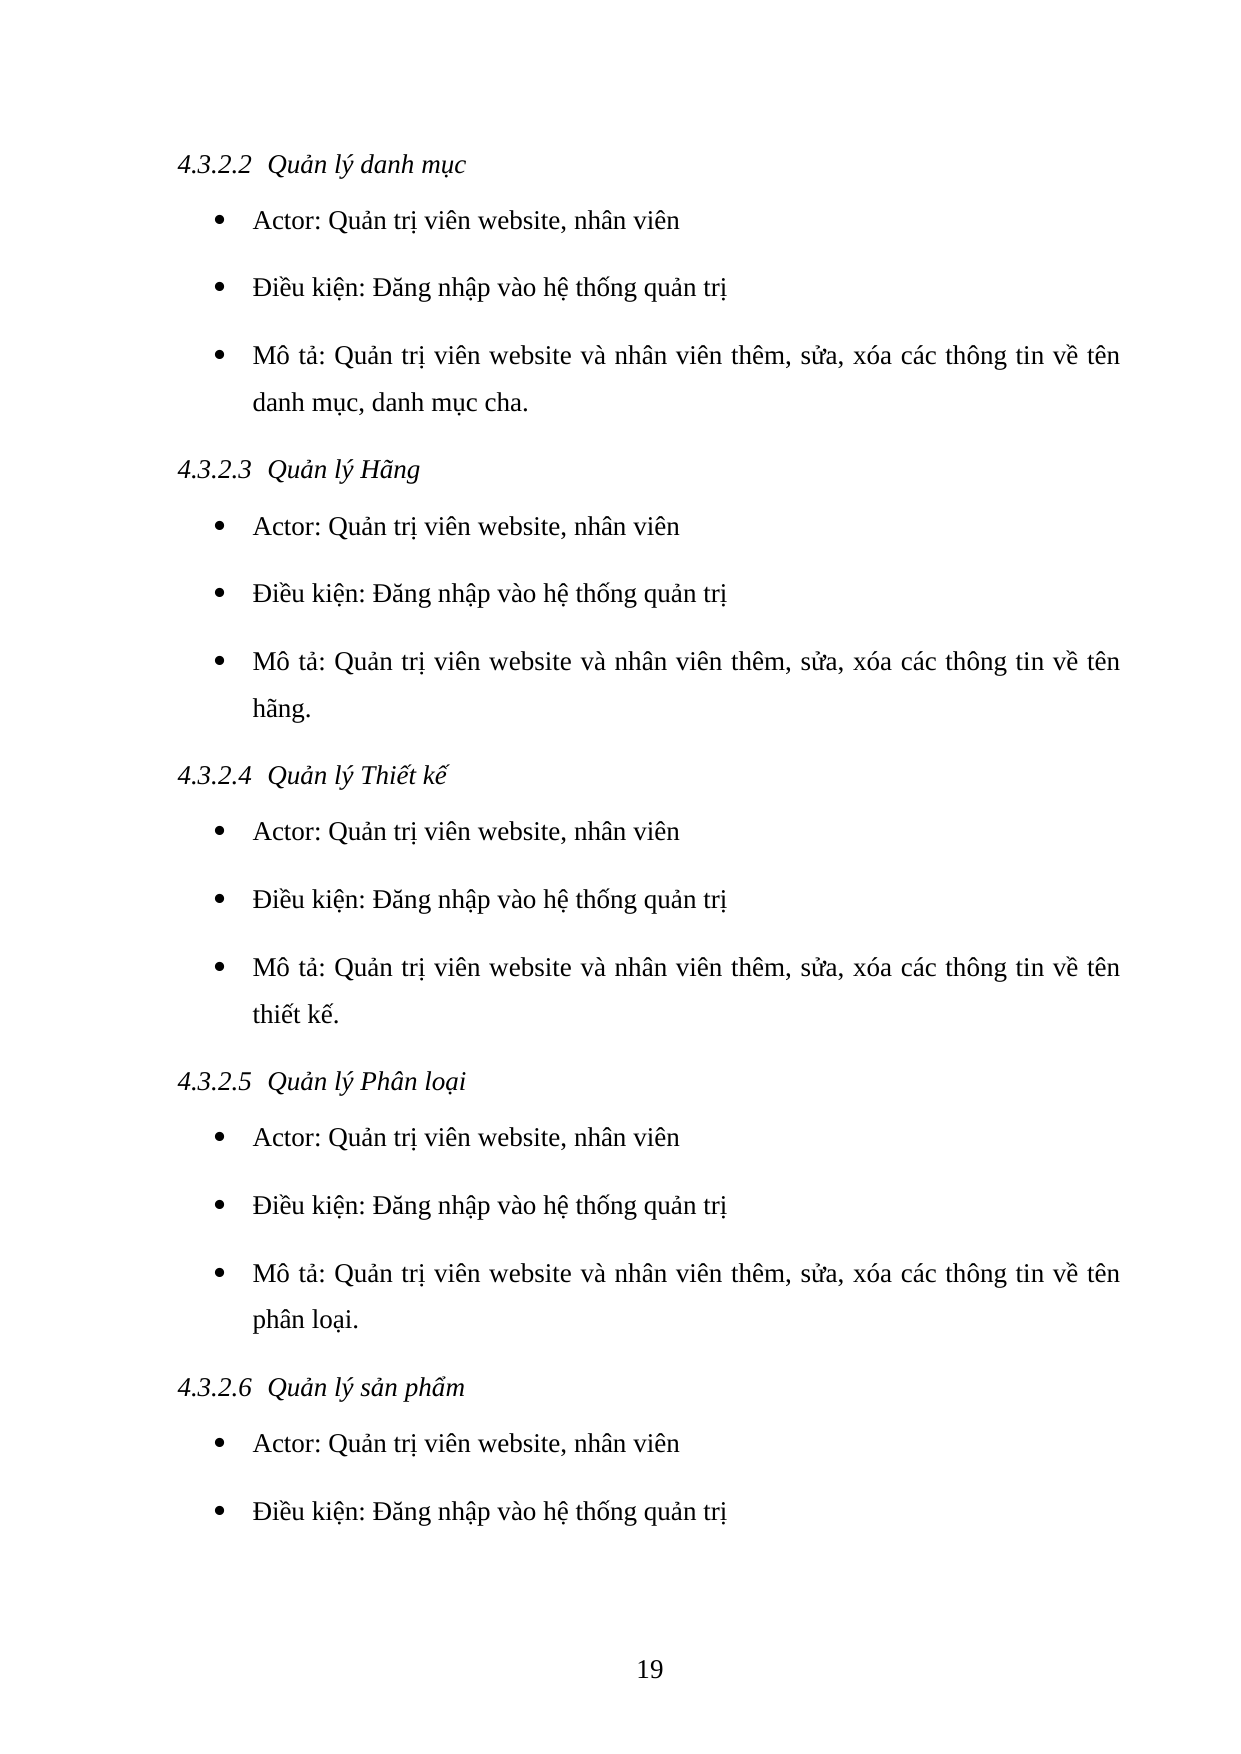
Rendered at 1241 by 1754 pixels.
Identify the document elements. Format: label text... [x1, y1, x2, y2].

list Điều kiện: Đăng nhập vào hệ thống quản trị [215, 272, 1122, 303]
list Điều kiện: Đăng nhập vào hệ thống quản trị [215, 1495, 1122, 1526]
subtitle Quản lý Phân loại [177, 1065, 1122, 1096]
list Actor: Quản trị viên website, nhân viên [215, 1121, 1122, 1153]
list Actor: Quản trị viên website, nhân viên [215, 816, 1122, 847]
list Actor: Quản trị viên website, nhân viên [215, 1427, 1122, 1458]
list Điều kiện: Đăng nhập vào hệ thống quản trị [215, 577, 1122, 609]
subtitle Quản lý danh mục [177, 148, 1122, 179]
list Mô tả: Quản trị viên website và nhân viên thêm, sửa, xóa các thông tin về tên thiết kế. [215, 951, 1122, 1029]
list Mô tả: Quản trị viên website và nhân viên thêm, sửa, xóa các thông tin về tên danh mục, danh mục cha. [215, 339, 1122, 417]
list Mô tả: Quản trị viên website và nhân viên thêm, sửa, xóa các thông tin về tên phân loại. [215, 1257, 1122, 1335]
subtitle Quản lý sản phẩm [177, 1371, 1122, 1402]
subtitle Quản lý Hãng [177, 453, 1122, 485]
list Điều kiện: Đăng nhập vào hệ thống quản trị [215, 883, 1122, 914]
list Actor: Quản trị viên website, nhân viên [215, 510, 1122, 541]
subtitle Quản lý Thiết kế [177, 759, 1122, 791]
list Điều kiện: Đăng nhập vào hệ thống quản trị [215, 1189, 1122, 1220]
list Mô tả: Quản trị viên website và nhân viên thêm, sửa, xóa các thông tin về tên hãng. [215, 645, 1122, 723]
list Actor: Quản trị viên website, nhân viên [215, 204, 1122, 235]
